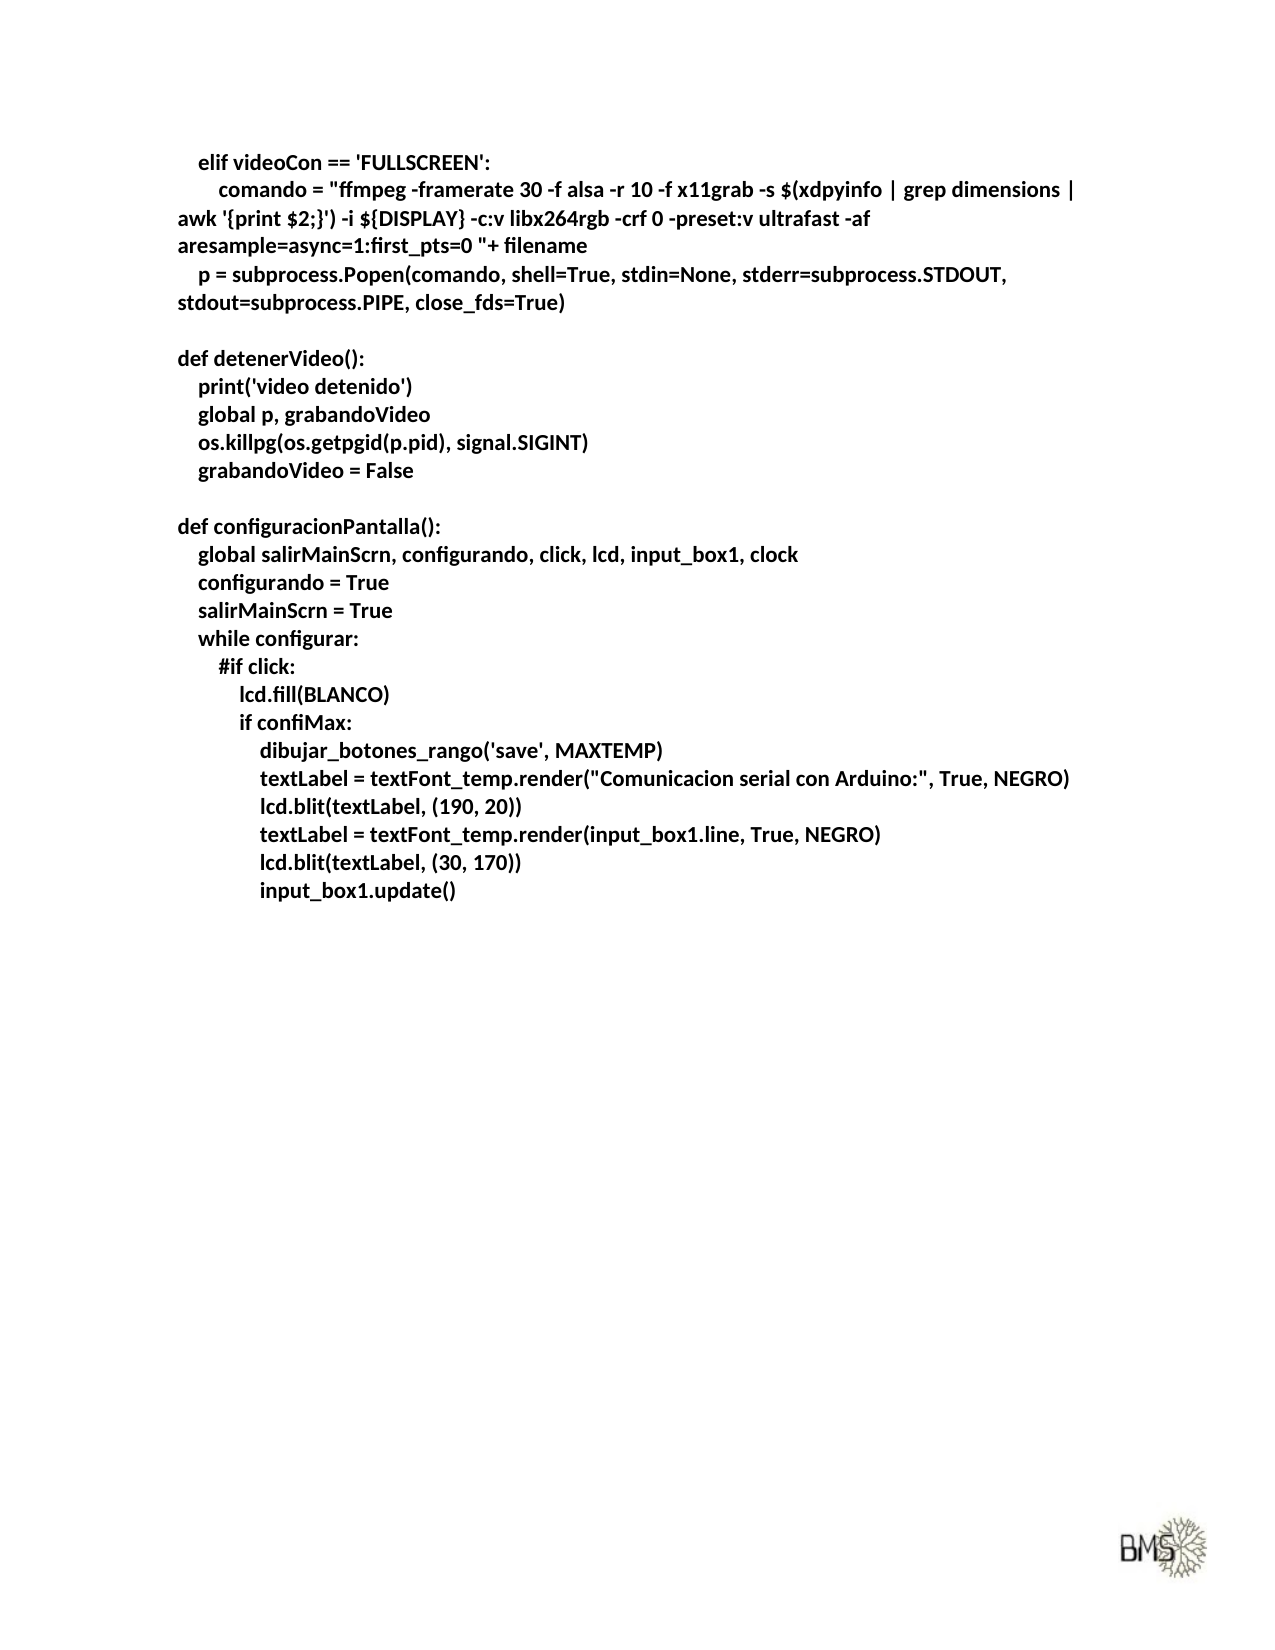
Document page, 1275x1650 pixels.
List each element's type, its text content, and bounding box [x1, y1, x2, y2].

text print('video detenido') [177, 372, 1098, 400]
text lcd.fill(BLANCO) [177, 680, 1098, 708]
text input_box1.update() [177, 876, 1098, 904]
text while configurar: [177, 624, 1098, 652]
text lcd.blit(textLabel, (190, 20)) [177, 792, 1098, 820]
text configurando = True [177, 568, 1098, 596]
text lcd.blit(textLabel, (30, 170)) [177, 848, 1098, 876]
text textLabel = textFont_temp.render(input_box1.line, True, NEGRO) [177, 820, 1098, 848]
text comando = "ffmpeg -framerate 30 -f alsa -r 10 -f x11grab -s $(xdpyinfo | grep dimensions | awk '{print $2;}') -i ${DISPLAY} -c:v libx264rgb -crf 0 -preset:v ultrafast -af aresample=async=1:first_pts=0 "+ filename [177, 176, 1098, 260]
text elif videoCon == 'FULLSCREEN': [177, 148, 1098, 176]
text if confiMax: [177, 708, 1098, 736]
text def detenerVideo(): [177, 344, 1098, 372]
text grabandoVideo = False [177, 456, 1098, 484]
text p = subprocess.Popen(comando, shell=True, stdin=None, stderr=subprocess.STDOUT, stdout=subprocess.PIPE, close_fds=True) [177, 260, 1098, 316]
text def configuracionPantalla(): [177, 512, 1098, 540]
text #if click: [177, 652, 1098, 680]
text salirMainScrn = True [177, 596, 1098, 624]
text textLabel = textFont_temp.render("Comunicacion serial con Arduino:", True, NEGRO) [177, 764, 1098, 792]
picture [1116, 1502, 1207, 1593]
text global salirMainScrn, configurando, click, lcd, input_box1, clock [177, 540, 1098, 568]
text dibujar_botones_rango('save', MAXTEMP) [177, 736, 1098, 764]
text os.killpg(os.getpgid(p.pid), signal.SIGINT) [177, 428, 1098, 456]
text global p, grabandoVideo [177, 400, 1098, 428]
